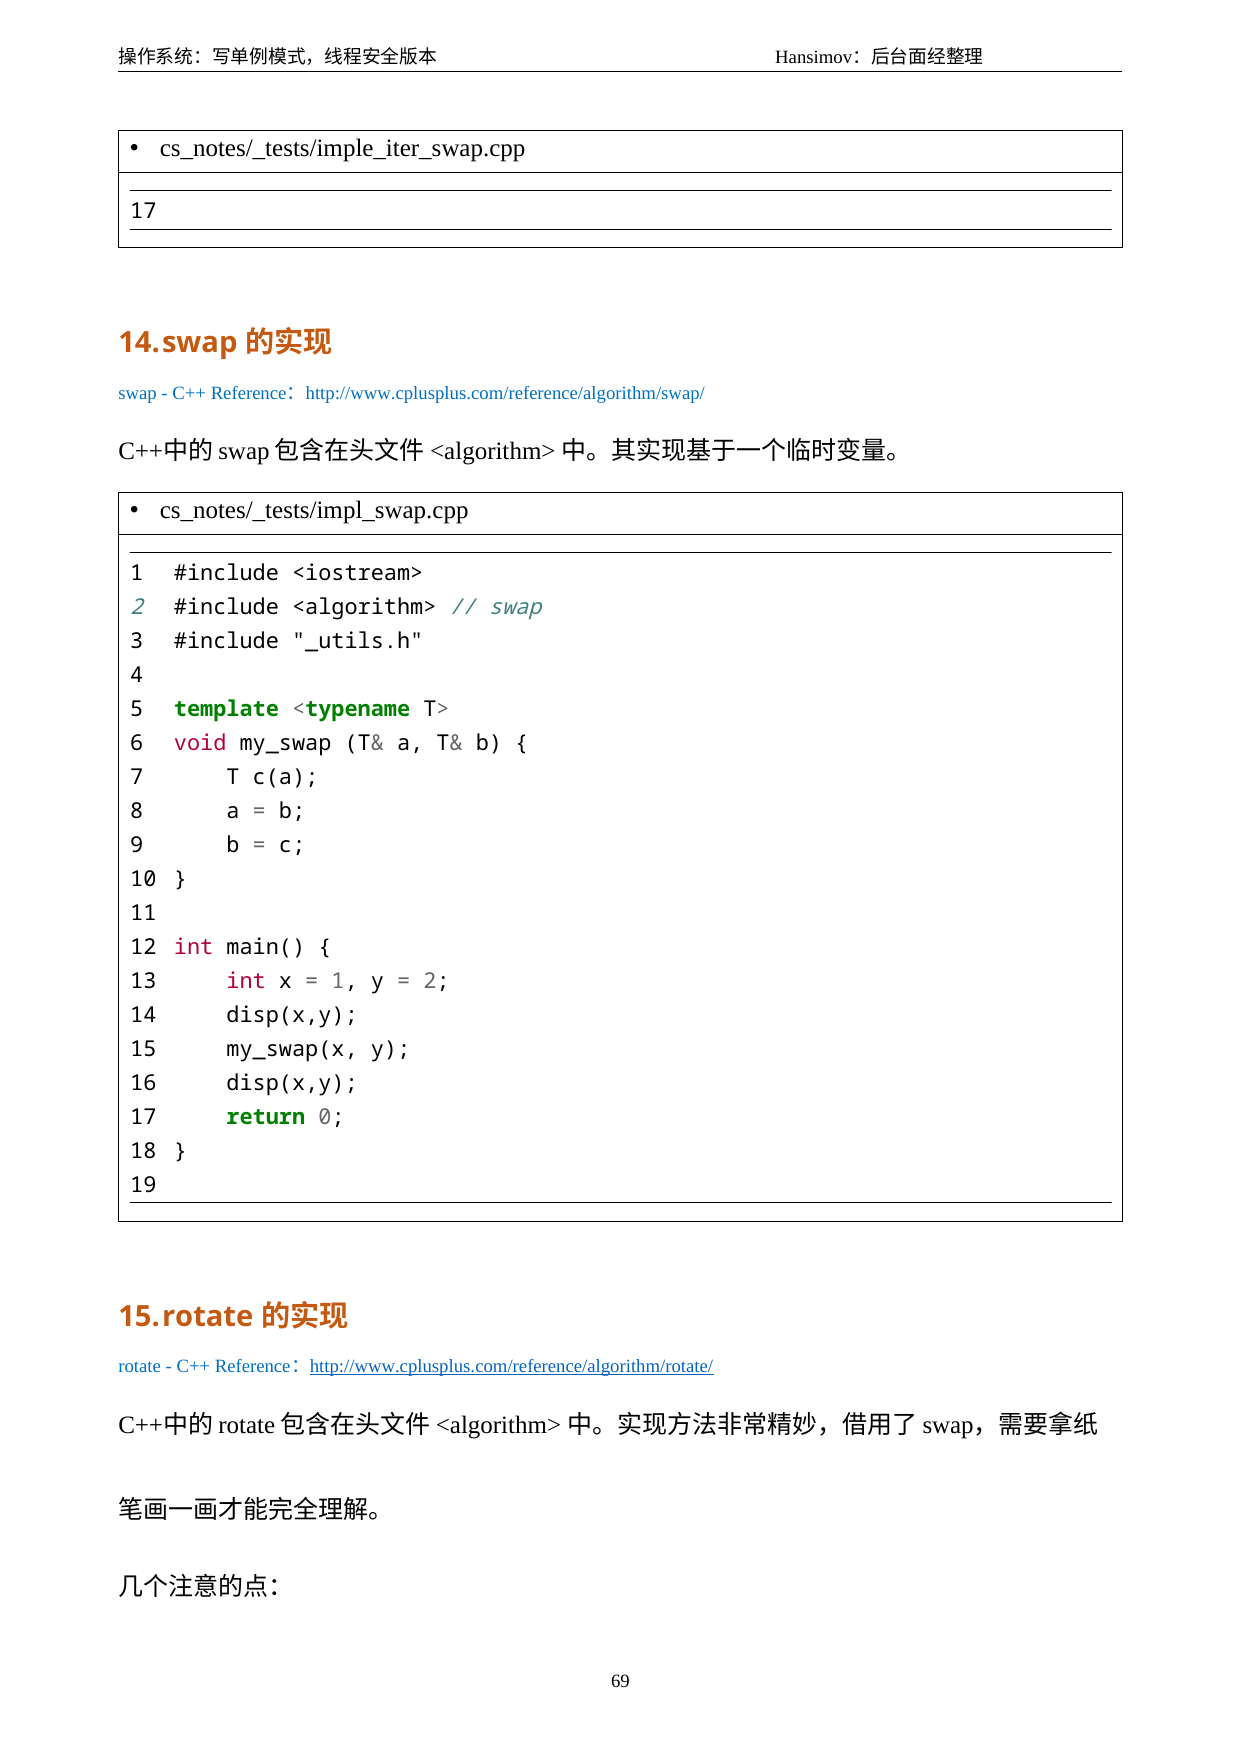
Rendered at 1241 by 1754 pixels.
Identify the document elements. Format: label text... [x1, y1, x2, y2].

text swap - C++ Reference：http://www.cplusplus.com/reference/algorithm/swap/ [118, 374, 1122, 408]
text 几个注意的点： [118, 1550, 1122, 1618]
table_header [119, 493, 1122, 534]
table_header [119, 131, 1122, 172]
subtitle swap 的实现 [118, 306, 1122, 374]
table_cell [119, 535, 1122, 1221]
text C++中的swap包含在头文件 <algorithm> 中。其实现基于一个临时变量。 [118, 415, 1122, 483]
subtitle rotate 的实现 [118, 1280, 1122, 1348]
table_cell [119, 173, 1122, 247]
text C++中的rotate包含在头文件 <algorithm> 中。实现方法非常精妙，借用了swap，需要拿纸笔画一画才能完全理解。 [118, 1388, 1122, 1541]
text rotate - C++ Reference：http://www.cplusplus.com/reference/algorithm/rotate/ [118, 1348, 1122, 1382]
